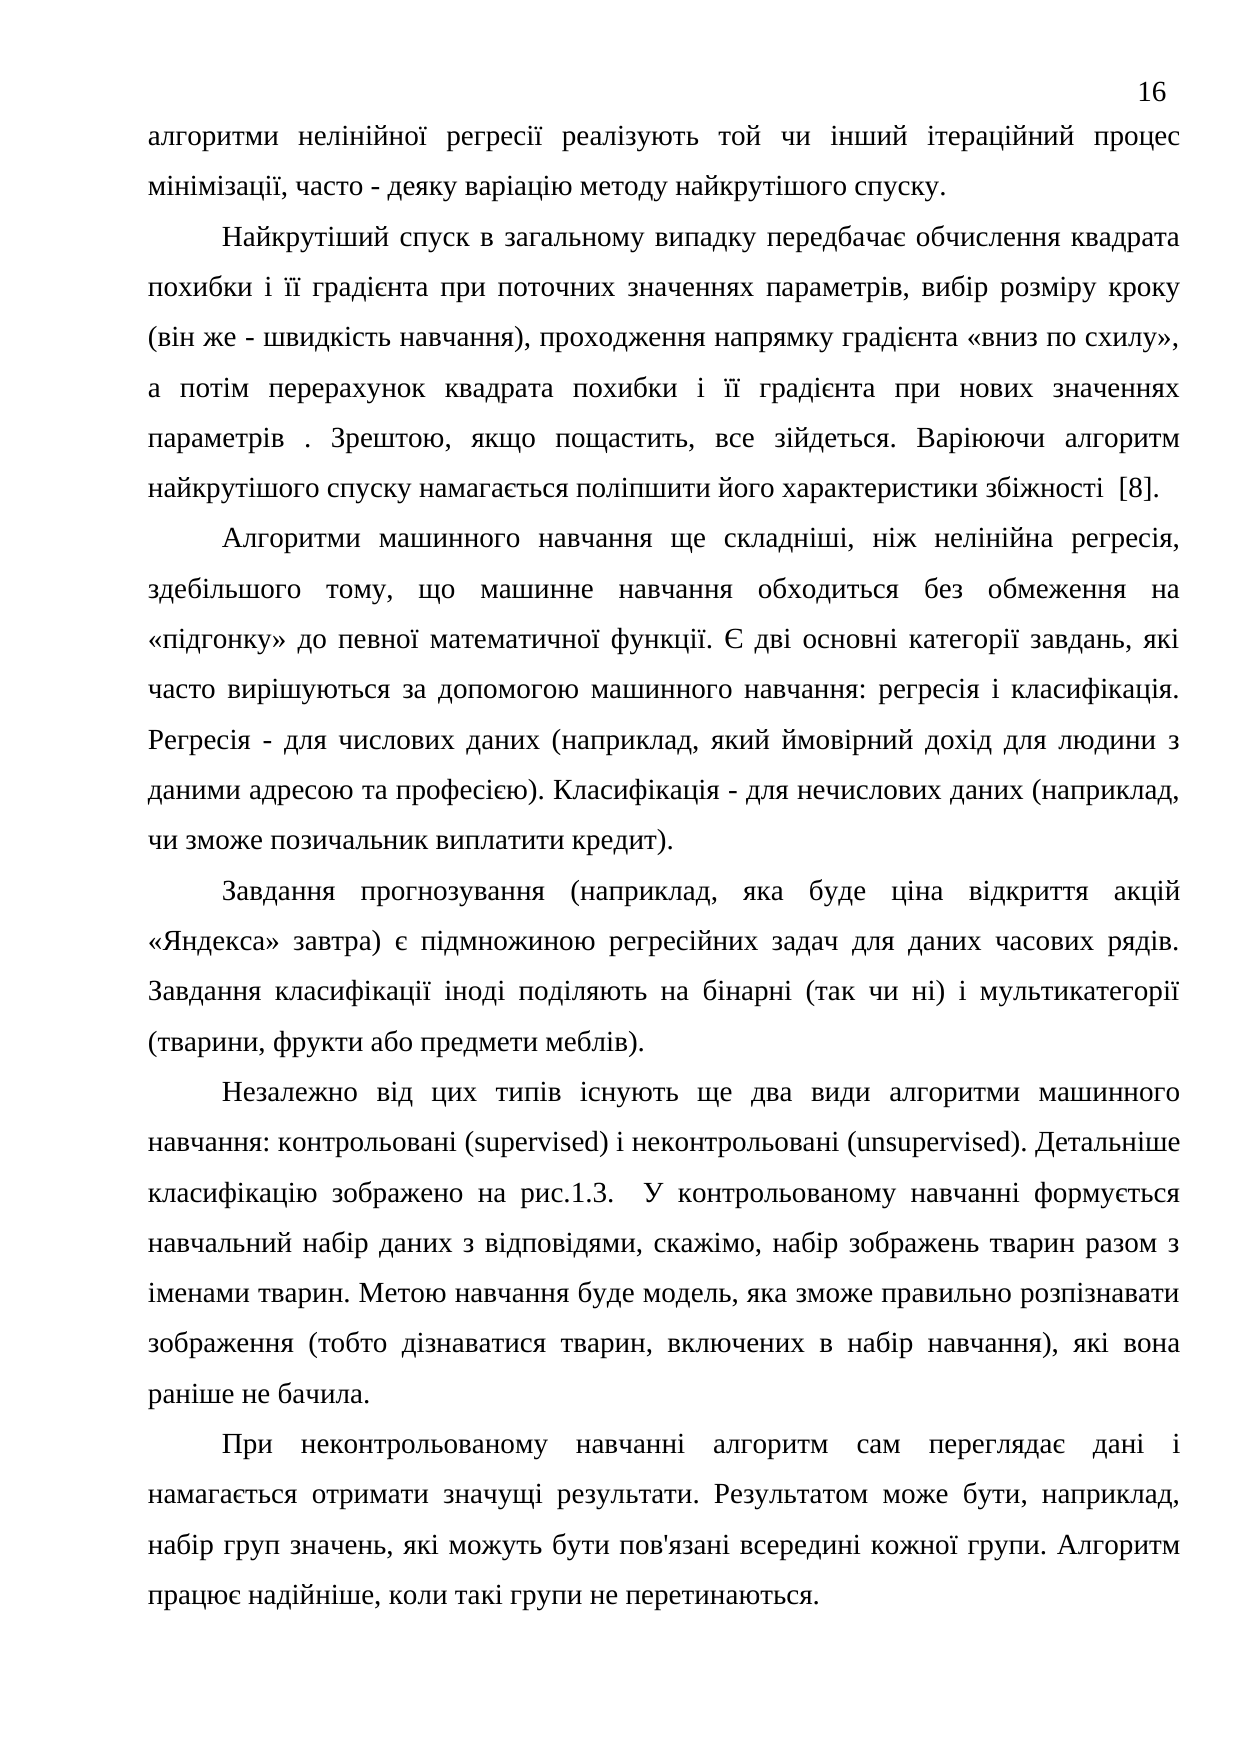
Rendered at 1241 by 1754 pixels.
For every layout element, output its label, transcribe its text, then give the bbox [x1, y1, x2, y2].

text Найкрутіший спуск в загальному випадку передбачає обчислення квадрата похибки і її градієнта при поточних значеннях параметрів, вибір розміру кроку (він же - швидкість навчання), проходження напрямку градієнта «вниз по схилу», а потім перерахунок квадрата похибки і її градієнта при нових значеннях параметрів . Зрештою, якщо пощастить, все зійдеться. Варіюючи алгоритм найкрутішого спуску намагається поліпшити його характеристики збіжності [8]. [148, 219, 1181, 504]
text Завдання прогнозування (наприклад, яка буде ціна відкриття акцій «Яндекса» завтра) є підмножиною регресійних задач для даних часових рядів. Завдання класифікації іноді поділяють на бінарні (так чи ні) і мультикатегорії (тварини, фрукти або предмети меблів). [148, 873, 1181, 1057]
text При неконтрольованому навчанні алгоритм сам переглядає дані і намагається отримати значущі результати. Результатом може бути, наприклад, набір груп значень, які можуть бути пов'язані всередині кожної групи. Алгоритм працює надійніше, коли такі групи не перетинаються. [148, 1426, 1181, 1611]
text Алгоритми машинного навчання ще складніші, ніж нелінійна регресія, здебільшого тому, що машинне навчання обходиться без обмеження на «підгонку» до певної математичної функції. Є дві основні категорії завдань, які часто вирішуються за допомогою машинного навчання: регресія і класифікація. Регресія - для числових даних (наприклад, який ймовірний дохід для людини з даними адресою та професією). Класифікація - для нечислових даних (наприклад, чи зможе позичальник виплатити кредит). [148, 521, 1181, 856]
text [148, 118, 1181, 202]
text Незалежно від цих типів існують ще два види алгоритми машинного навчання: контрольовані (supervised) і неконтрольовані (unsupervised). Детальніше класифікацію зображено на рис.1.3. У контрольованому навчанні формується навчальний набір даних з відповідями, скажімо, набір зображень тварин разом з іменами тварин. Метою навчання буде модель, яка зможе правильно розпізнавати зображення (тобто дізнаватися тварин, включених в набір навчання), які вона раніше не бачила. [148, 1074, 1181, 1409]
